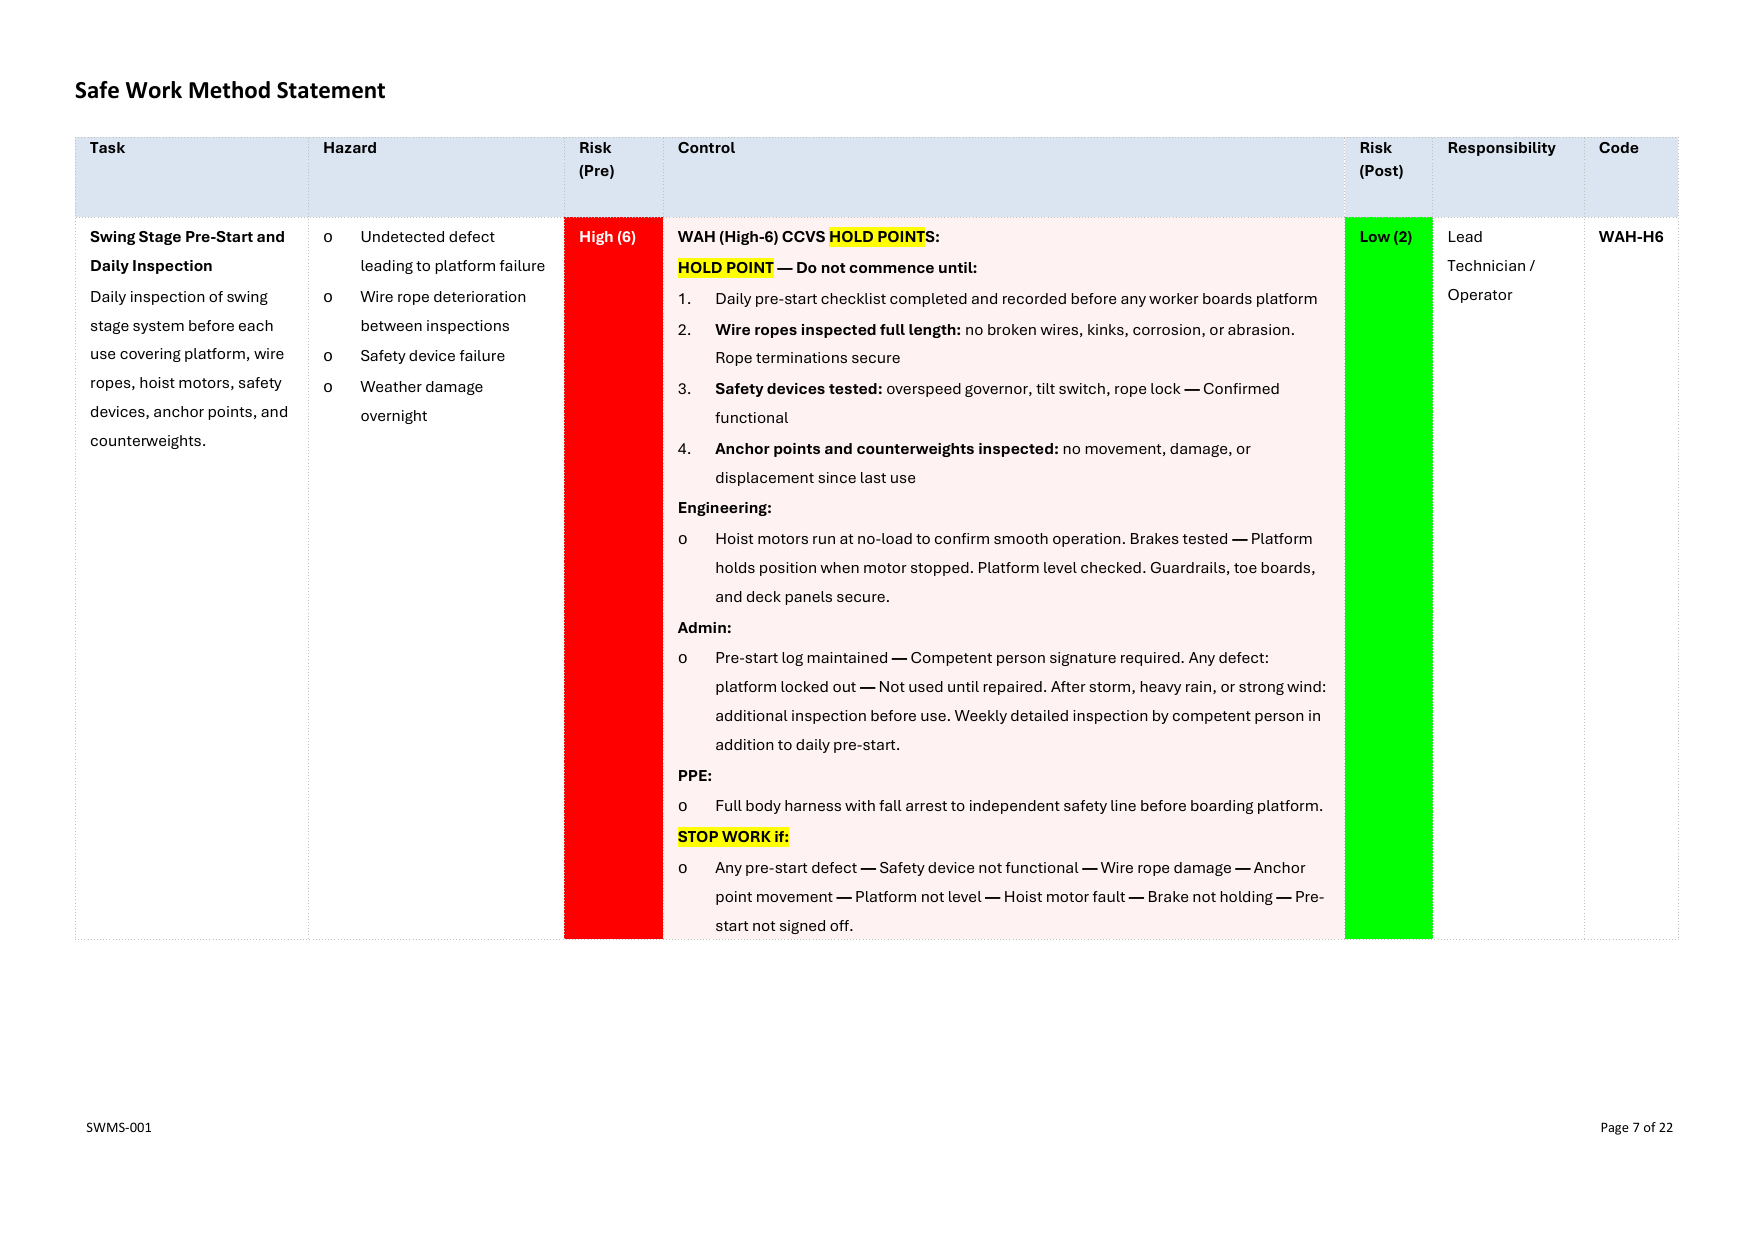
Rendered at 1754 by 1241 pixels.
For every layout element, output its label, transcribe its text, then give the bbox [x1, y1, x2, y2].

table_header Task [75, 137, 308, 217]
table_cell Low (2) [1345, 217, 1433, 939]
table_header Risk (Pre) [564, 137, 663, 217]
table_header Risk (Post) [1345, 137, 1433, 217]
table_cell High (6) [564, 217, 663, 939]
table_header Hazard [308, 137, 564, 217]
table_cell WAH-H6 [1584, 217, 1678, 939]
table_cell WAH (High-6) CCVS HOLD POINTS: HOLD POINT — Do not commence until: Daily pre-start checklist completed and recorded before any worker boards platform Wire ropes inspected full length: no broken wires, kinks, corrosion, or abrasion. Rope terminations secure Safety devices tested: overspeed governor, tilt switch, rope lock — Confirmed functional Anchor points and counterweights inspected: no movement, damage, or displacement since last use Engineering: Hoist motors run at no-load to confirm smooth operation. Brakes tested — Platform holds position when motor stopped. Platform level checked. Guardrails, toe boards, and deck panels secure. Admin: Pre-start log maintained — Competent person signature required. Any defect: platform locked out — Not used until repaired. After storm, heavy rain, or strong wind: additional inspection before use. Weekly detailed inspection by competent person in addition to daily pre-start. PPE: Full body harness with fall arrest to independent safety line before boarding platform. STOP WORK if: Any pre-start defect — Safety device not functional — Wire rope damage — Anchor point movement — Platform not level — Hoist motor fault — Brake not holding — Pre-start not signed off. [663, 217, 1344, 939]
table_cell Lead Technician / Operator [1433, 217, 1584, 939]
table_header Responsibility [1433, 137, 1584, 217]
table_cell Undetected defect leading to platform failure Wire rope deterioration between inspections Safety device failure Weather damage overnight [308, 217, 564, 939]
table_header Code [1584, 137, 1678, 217]
table_cell Swing Stage Pre-Start and Daily Inspection Daily inspection of swing stage system before each use covering platform, wire ropes, hoist motors, safety devices, anchor points, and counterweights. [75, 217, 308, 939]
table_header Control [663, 137, 1344, 217]
